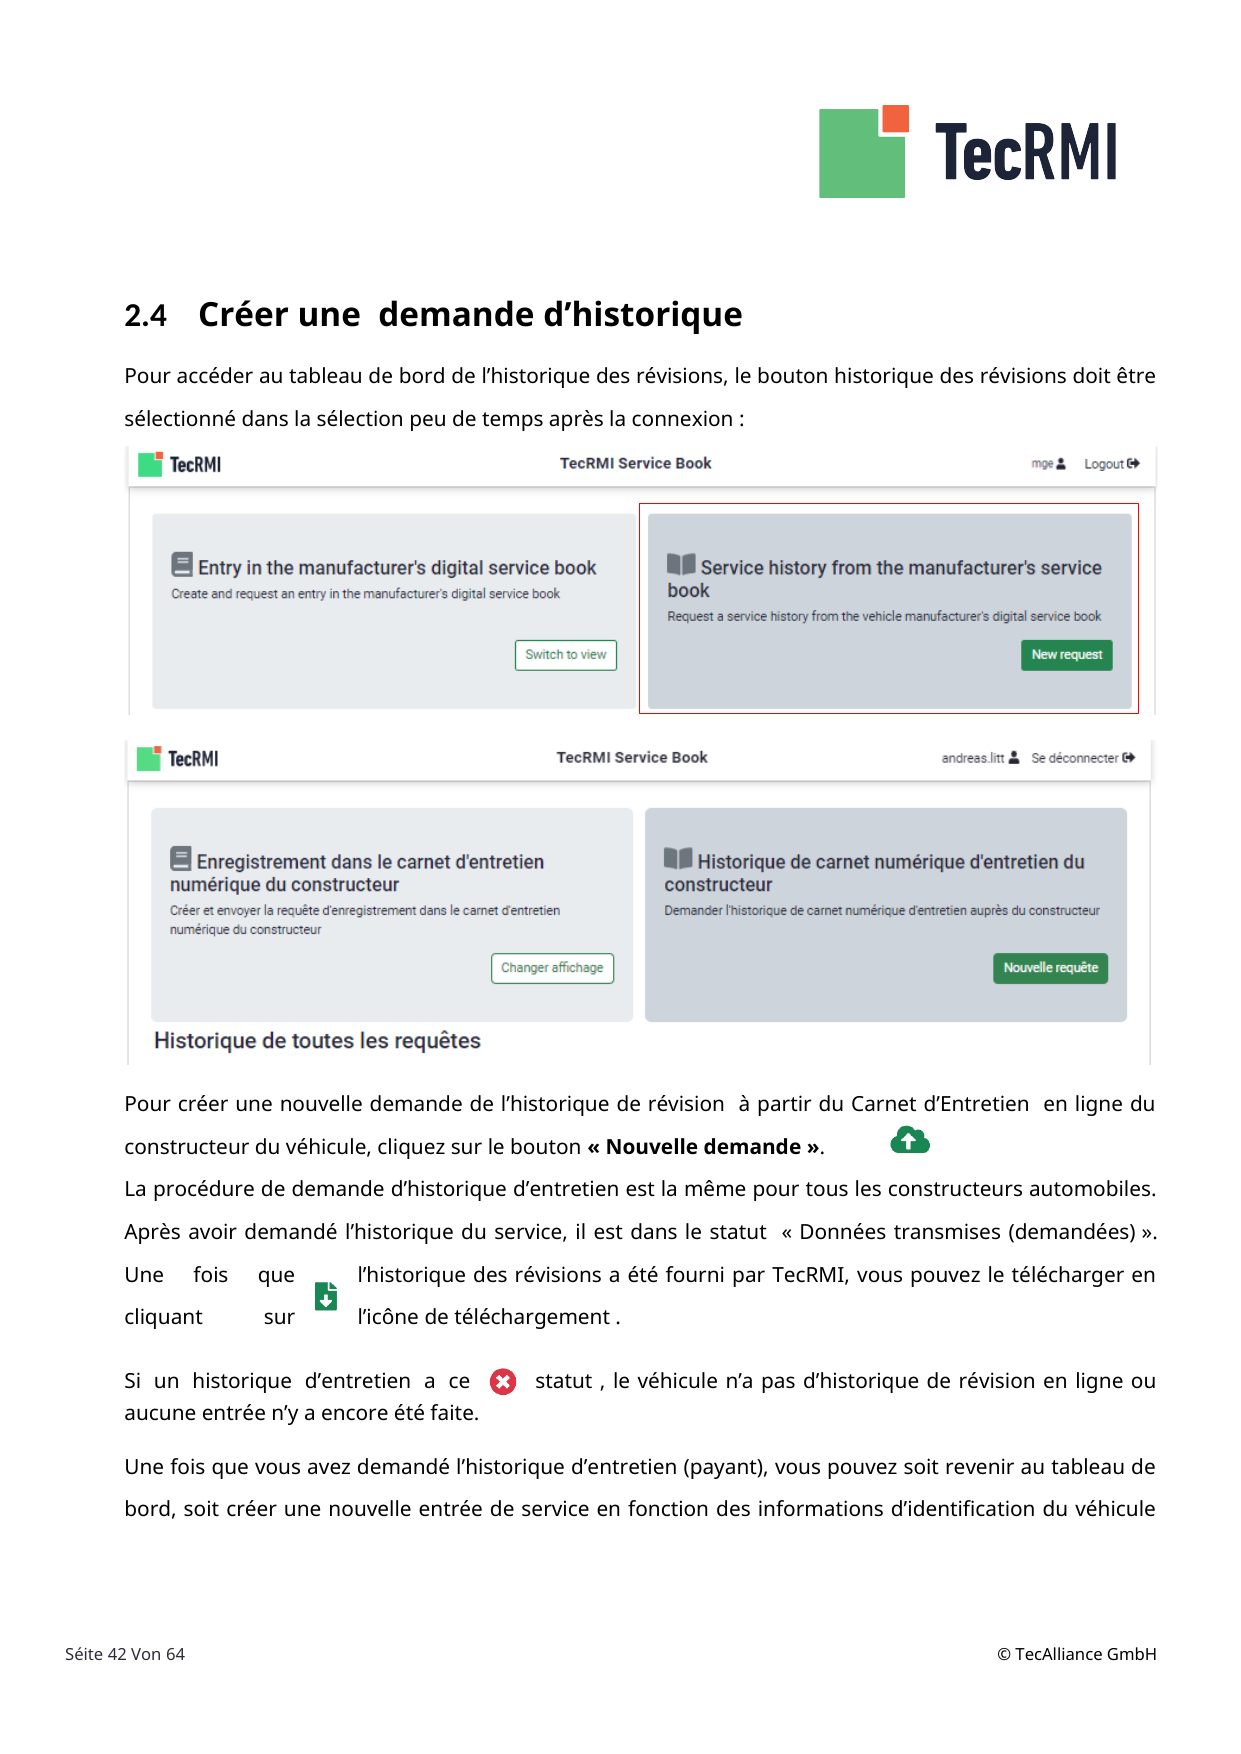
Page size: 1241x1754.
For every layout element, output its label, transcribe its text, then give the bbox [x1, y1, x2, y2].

picture [313, 1280, 339, 1312]
picture [124, 740, 1158, 1065]
picture [489, 1367, 517, 1396]
text Pour accéder au tableau de bord de l’historique des révisions, le bouton historique des révisions doit être sélectionné dans la sélection peu de temps après la connexion : [124, 361, 1157, 432]
picture [819, 105, 1116, 198]
picture [124, 446, 1158, 715]
text Si un historique d’entretien a ce statut , le véhicule n’a pas d’historique de révision en ligne ou aucune entrée n’y a encore été faite. [124, 1366, 1157, 1427]
text Une fois que vous avez demandé l’historique d’entretien (payant), vous pouvez soit revenir au tableau de bord, soit créer une nouvelle entrée de service en fonction des informations d’identification du véhicule saisies dans l’historique. Si vous choisissez la dernière option, une nouvelle entrée avec le statut « Ouvert » apparaîtra dans le tableau de bord d’entrée de service pour lequel l’étape d’identification du véhicule a déjà été effectuée. [124, 1452, 1157, 1523]
picture [884, 1122, 931, 1155]
text Pour créer une nouvelle demande de l’historique de révision à partir du Carnet d’Entretien en ligne du constructeur du véhicule, cliquez sur le bouton « Nouvelle demande ». [124, 1089, 1157, 1160]
subtitle Créer une demande d’historique [124, 291, 1157, 336]
text La procédure de demande d’historique d’entretien est la même pour tous les constructeurs automobiles. Après avoir demandé l’historique du service, il est dans le statut « Données transmises (demandées) ». Une fois que l’historique des révisions a été fourni par TecRMI, vous pouvez le télécharger en cliquant sur l’icône de téléchargement . [124, 1174, 1157, 1331]
